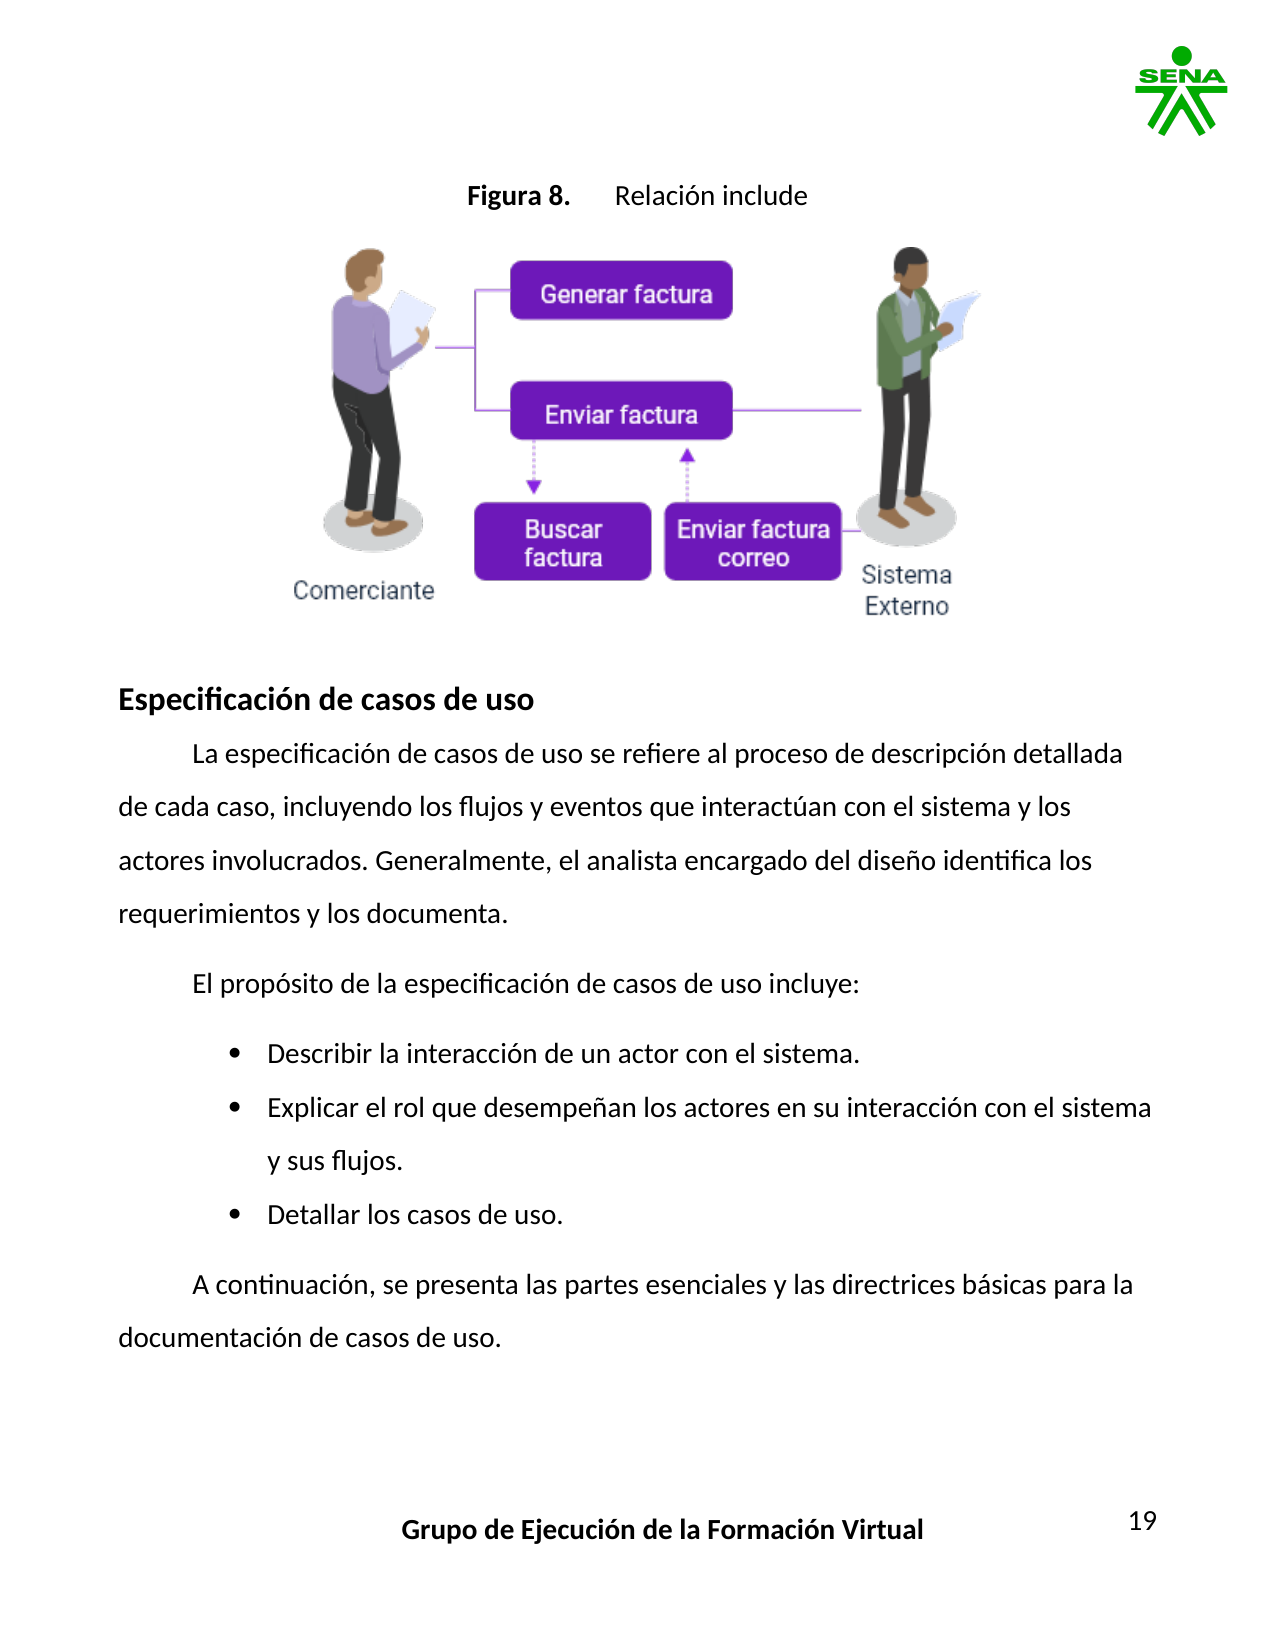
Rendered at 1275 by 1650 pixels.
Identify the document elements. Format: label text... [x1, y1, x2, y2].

subtitle Especificación de casos de uso [118, 678, 1157, 718]
picture [1135, 46, 1228, 136]
list Explicar el rol que desempeñan los actores en su interacción con el sistema y sus flujos. [229, 1089, 1157, 1178]
text Relación include [118, 177, 1157, 213]
text A continuación, se presenta las partes esenciales y las directrices básicas para la documentación de casos de uso. [118, 1266, 1157, 1355]
list Detallar los casos de uso. [229, 1196, 1157, 1231]
text La especificación de casos de uso se refiere al proceso de descripción detallada de cada caso, incluyendo los flujos y eventos que interactúan con el sistema y los actores involucrados. Generalmente, el analista encargado del diseño identifica los requerimientos y los documenta. [118, 735, 1157, 931]
picture [293, 247, 982, 623]
list Describir la interacción de un actor con el sistema. [229, 1036, 1157, 1071]
text El propósito de la especificación de casos de uso incluye: [118, 965, 1157, 1001]
